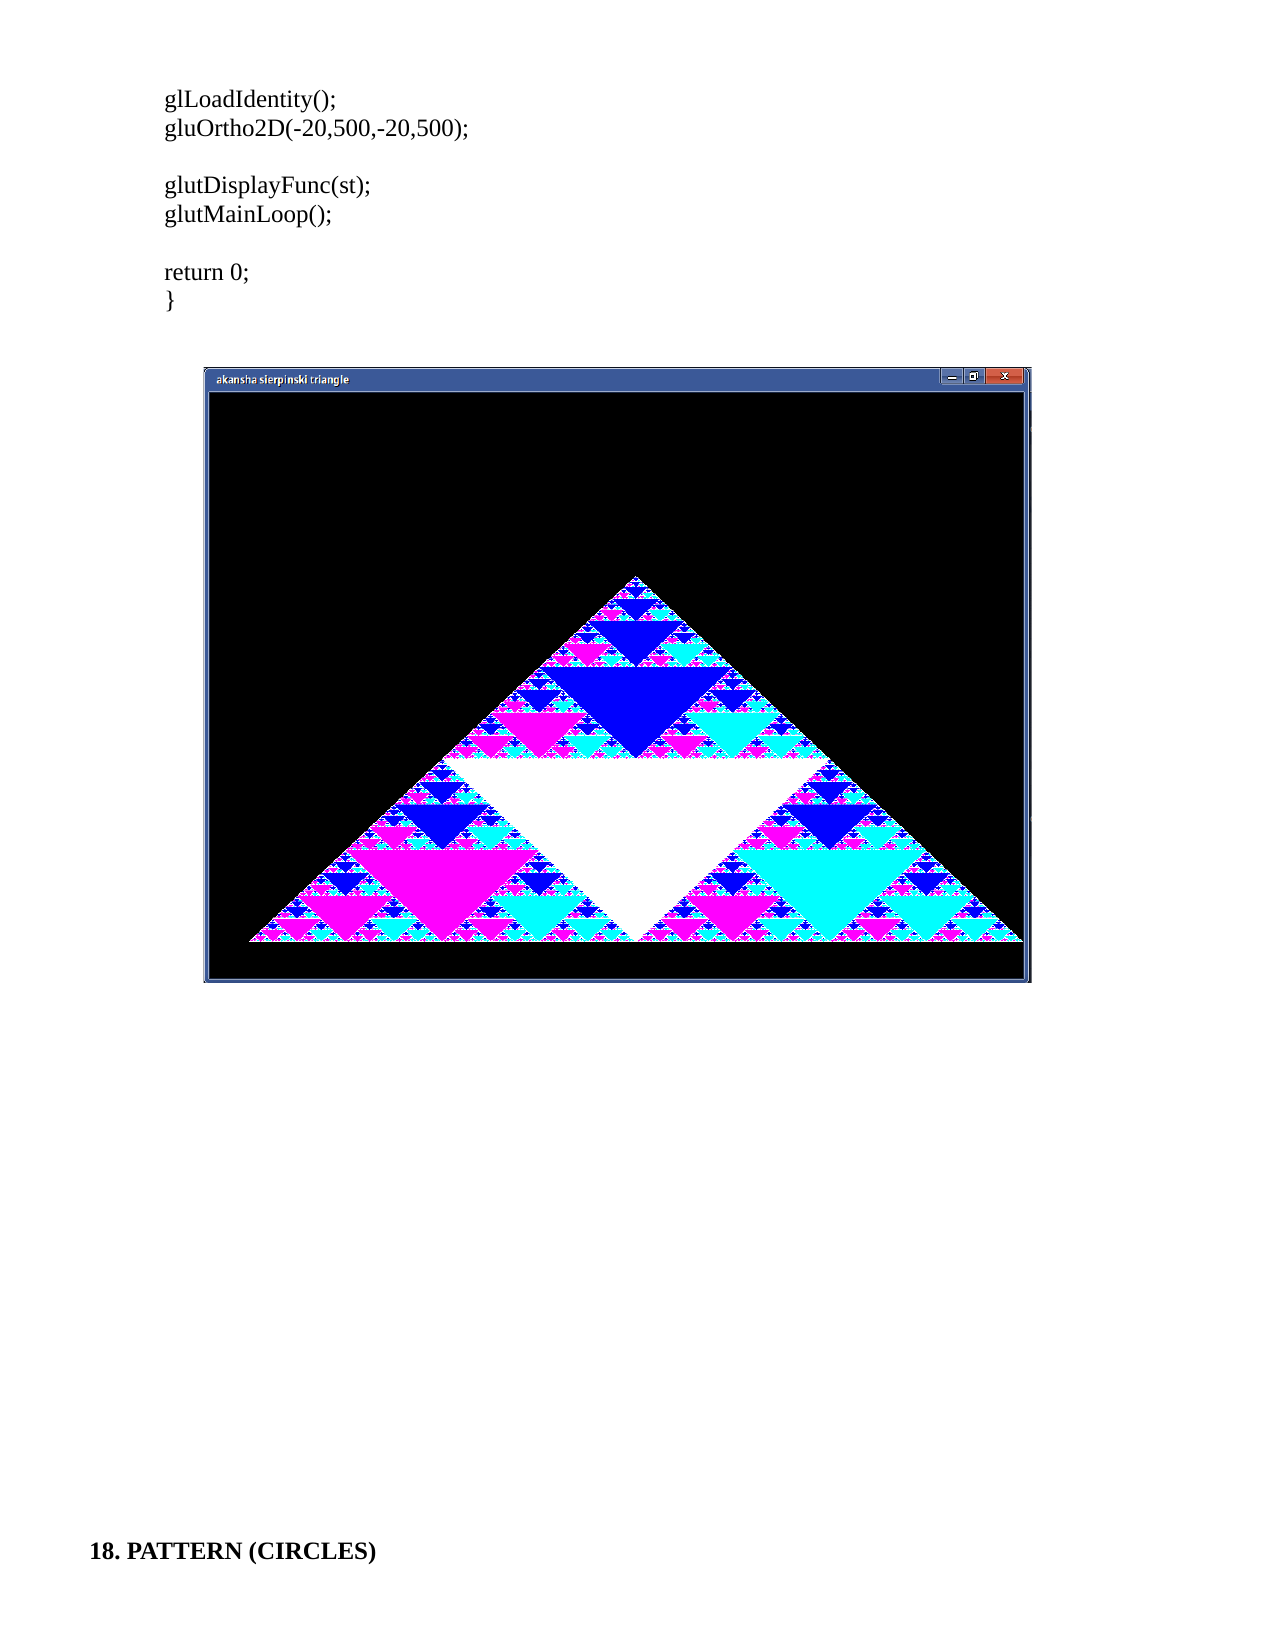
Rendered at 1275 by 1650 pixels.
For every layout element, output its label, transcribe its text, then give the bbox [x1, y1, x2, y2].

text 18. PATTERN (CIRCLES) [89, 1536, 1125, 1565]
text glutMainLoop(); [89, 199, 1125, 228]
text } [89, 286, 1125, 314]
text glLoadIdentity(); [89, 84, 1125, 113]
text glutDisplayFunc(st); [89, 171, 1125, 199]
picture [203, 367, 1032, 983]
text gluOrtho2D(-20,500,-20,500); [89, 113, 1125, 142]
text return 0; [89, 257, 1125, 286]
